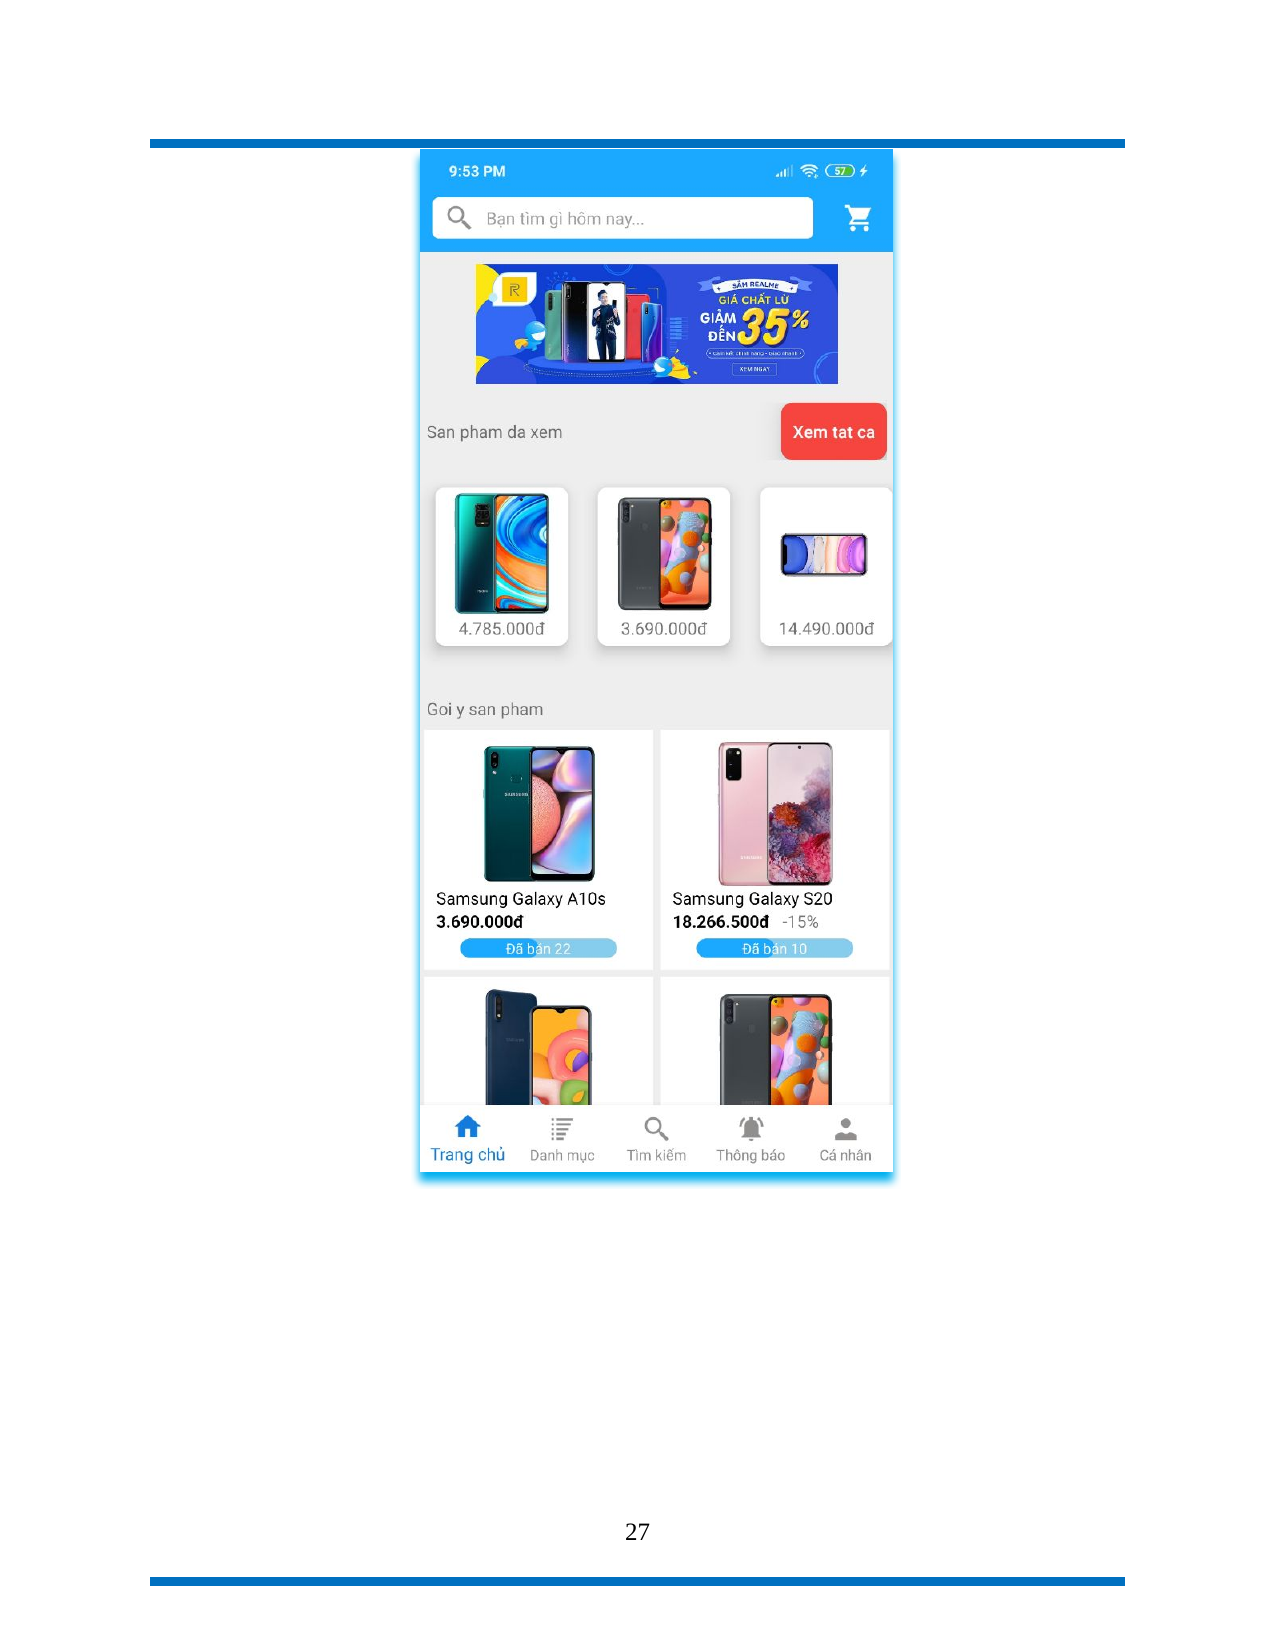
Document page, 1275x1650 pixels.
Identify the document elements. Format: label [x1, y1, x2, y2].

picture [420, 149, 893, 1172]
